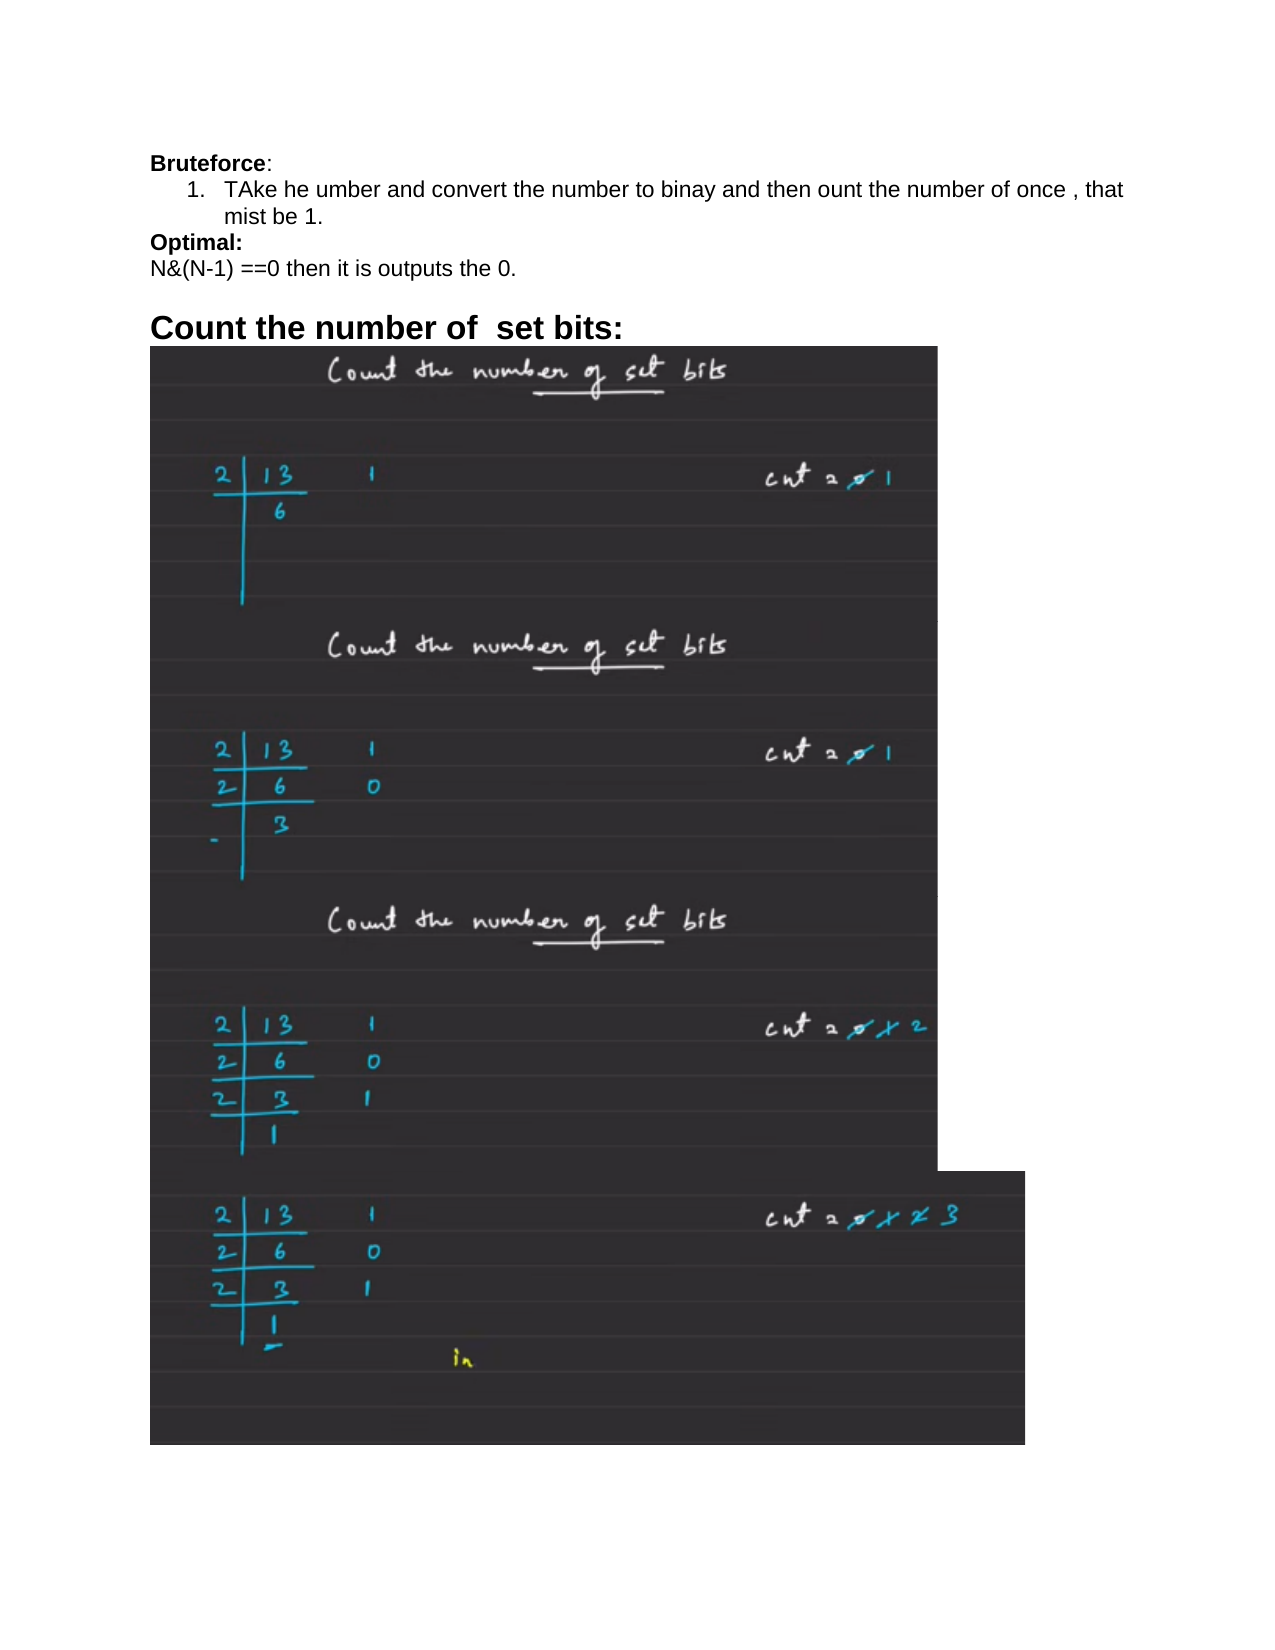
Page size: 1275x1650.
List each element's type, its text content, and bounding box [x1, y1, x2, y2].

text Count the number of set bits: [150, 308, 1125, 347]
text Bruteforce: [150, 150, 1125, 176]
picture [150, 346, 1025, 1445]
text N&(N-1) ==0 then it is outputs the 0. [150, 255, 1125, 282]
text Optimal: [150, 229, 1125, 255]
list TAke he umber and convert the number to binay and then ount the number of once , that mist be 1. [186, 176, 1125, 229]
